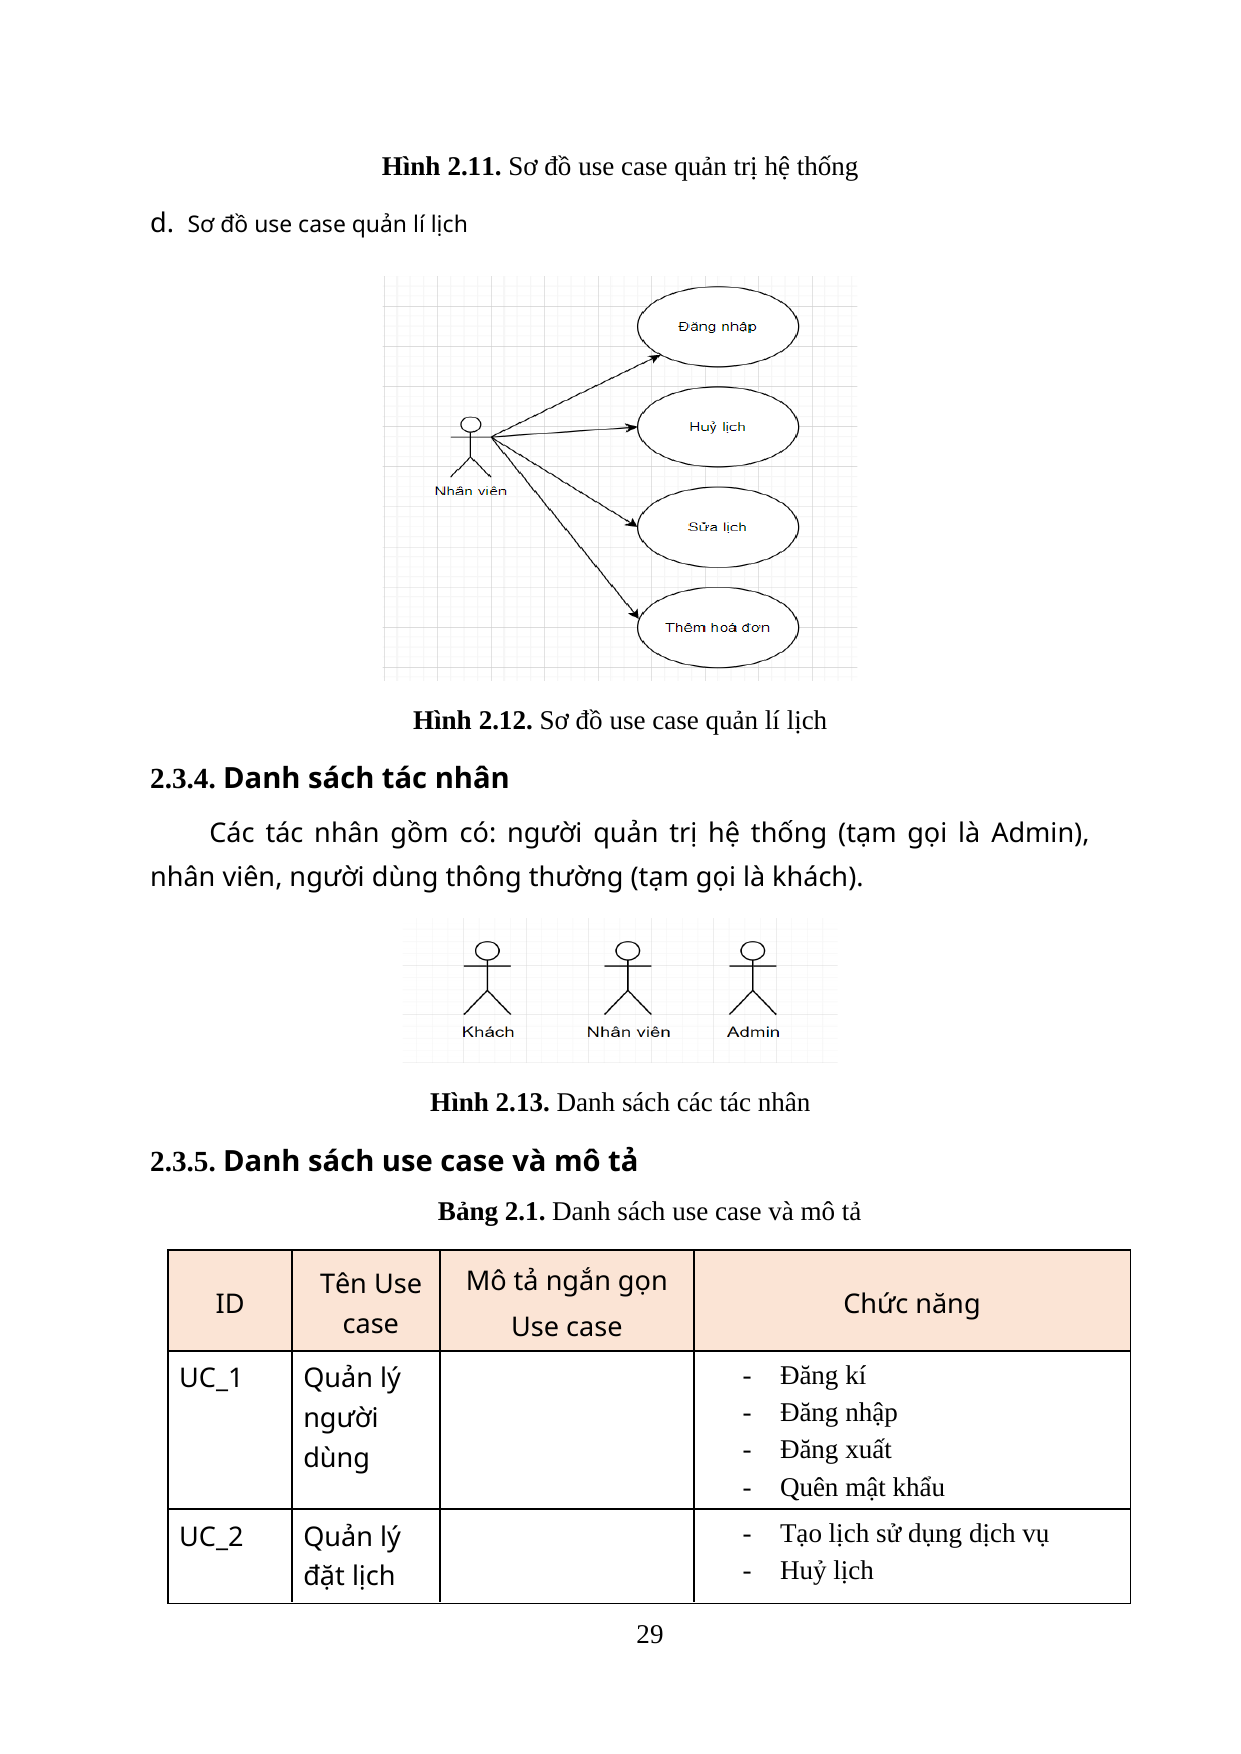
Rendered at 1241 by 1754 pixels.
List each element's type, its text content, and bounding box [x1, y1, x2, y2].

subtitle Danh sách use case và mô tả [150, 1140, 1090, 1179]
table_cell UC_1 [169, 1352, 291, 1508]
table_cell [441, 1352, 693, 1508]
picture [402, 918, 838, 1063]
table_cell Đăng kí Đăng nhập Đăng xuất Quên mật khẩu [695, 1352, 1130, 1508]
table_header Chức năng [695, 1251, 1130, 1350]
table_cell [695, 1510, 1130, 1602]
text Bảng 2.1. Danh sách use case và mô tả [150, 1195, 1090, 1226]
picture [382, 276, 858, 681]
table_cell UC_2 [169, 1510, 291, 1602]
table_header Mô tả ngắn gọn Use case [441, 1251, 693, 1350]
table_header Tên Use case [293, 1251, 439, 1350]
subtitle Danh sách tác nhân [150, 758, 1090, 797]
table_cell Quản lý người dùng [293, 1352, 439, 1508]
list Sơ đồ use case quản lí lịch [150, 204, 1090, 241]
table_cell [441, 1510, 693, 1602]
table_cell Quản lý đặt lịch [293, 1510, 439, 1602]
text Các tác nhân gồm có: người quản trị hệ thống (tạm gọi là Admin), nhân viên, người dùng thông thường (tạm gọi là khách). [150, 813, 1090, 894]
table_header ID [169, 1251, 291, 1350]
